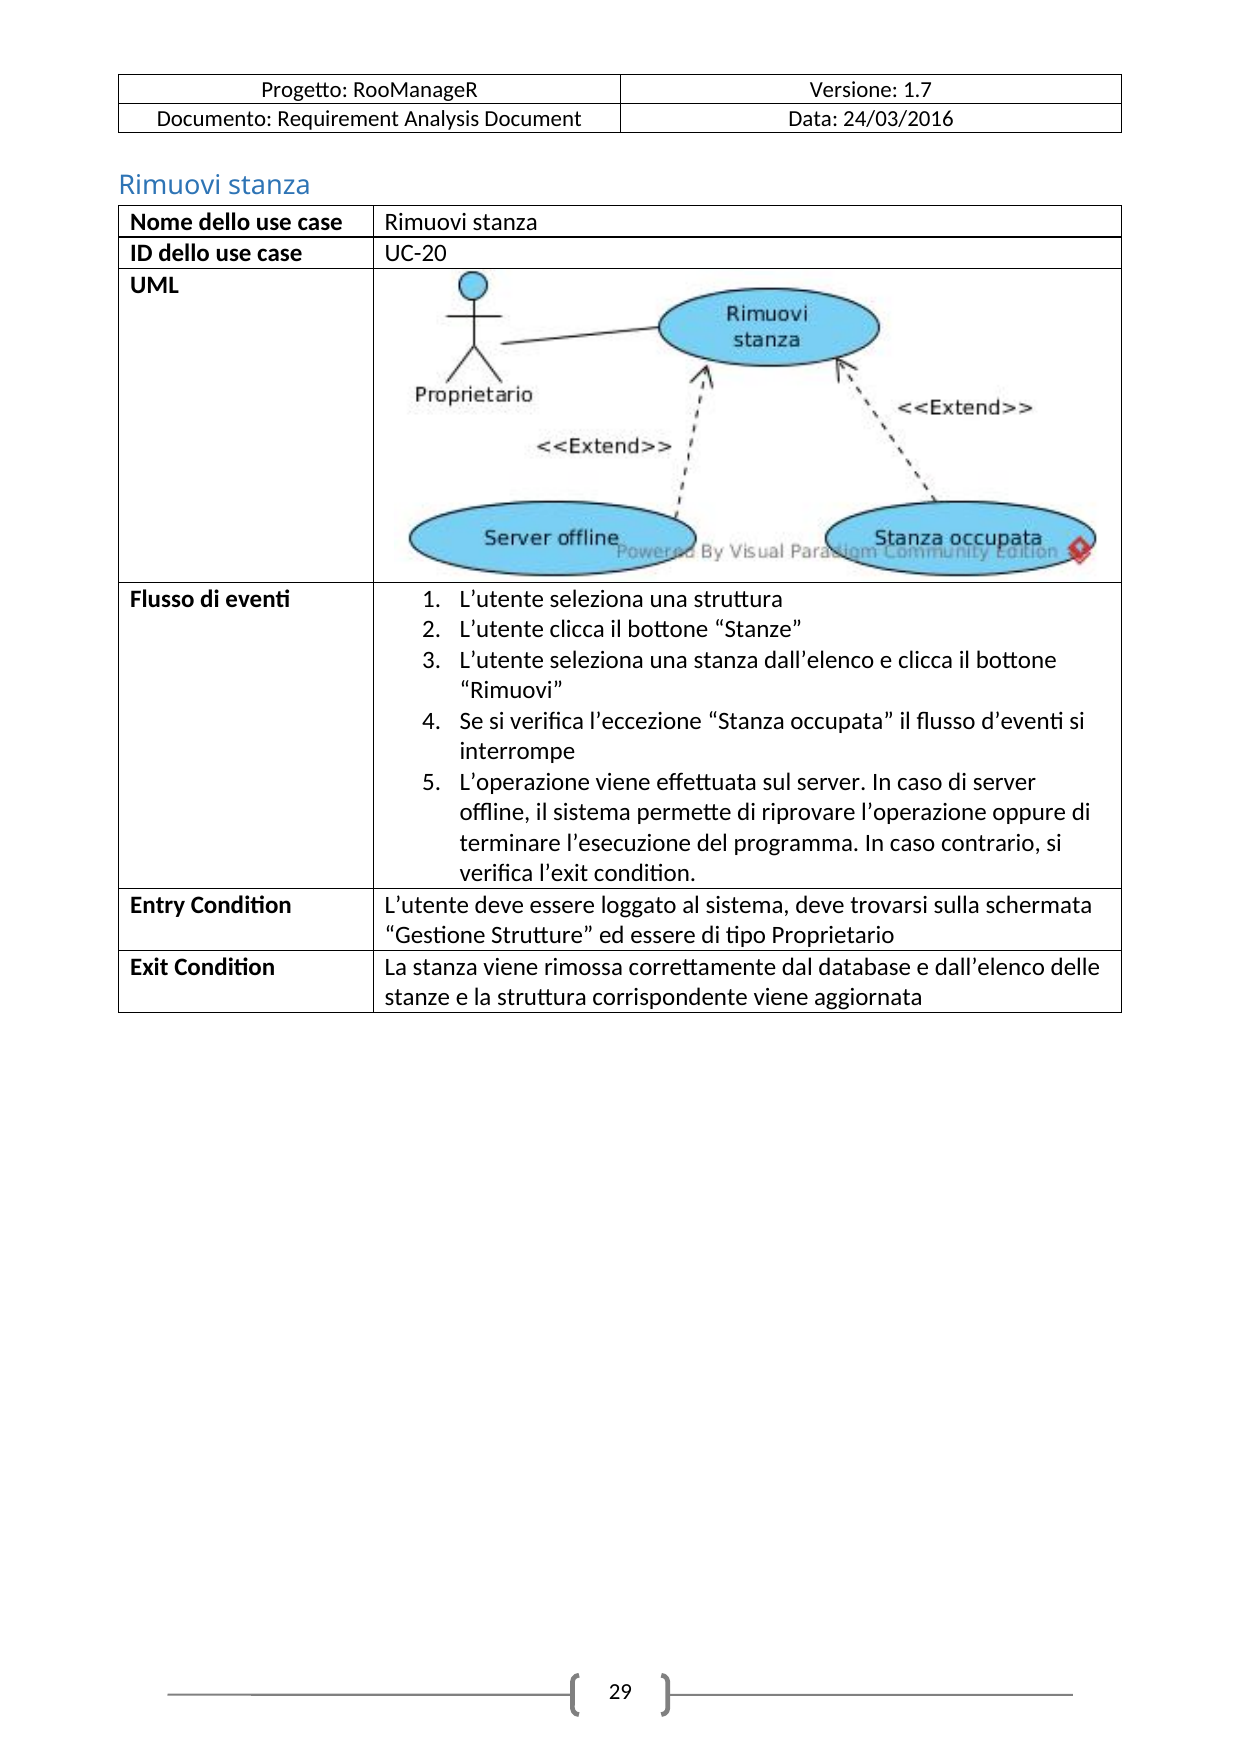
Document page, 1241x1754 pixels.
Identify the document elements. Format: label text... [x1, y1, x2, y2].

table_cell L’utente seleziona una struttura L’utente clicca il bottone “Stanze” L’utente seleziona una stanza dall’elenco e clicca il bottone “Rimuovi” Se si verifica l’eccezione “Stanza occupata” il flusso d’eventi si interrompe L’operazione viene effettuata sul server. In caso di server offline, il sistema permette di riprovare l’operazione oppure di terminare l’esecuzione del programma. In caso contrario, si verifica l’exit condition. [374, 583, 1121, 888]
table_cell La stanza viene rimossa correttamente dal database e dall’elenco delle stanze e la struttura corrispondente viene aggiornata [374, 951, 1121, 1012]
table_cell Entry Condition [119, 889, 373, 950]
table_cell Flusso di eventi [119, 583, 373, 888]
picture [393, 269, 1102, 582]
table_cell [374, 269, 393, 582]
table_header Nome dello use case [119, 206, 373, 236]
table_cell ID dello use case [119, 238, 373, 268]
subtitle Rimuovi stanza [118, 165, 1122, 202]
table_cell Exit Condition [119, 951, 373, 1012]
table_header Rimuovi stanza [374, 206, 1121, 236]
table_cell L’utente deve essere loggato al sistema, deve trovarsi sulla schermata “Gestione Strutture” ed essere di tipo Proprietario [374, 889, 1121, 950]
table_cell UC-20 [374, 238, 1121, 268]
table_cell [1102, 269, 1121, 582]
table_cell UML [119, 269, 373, 582]
